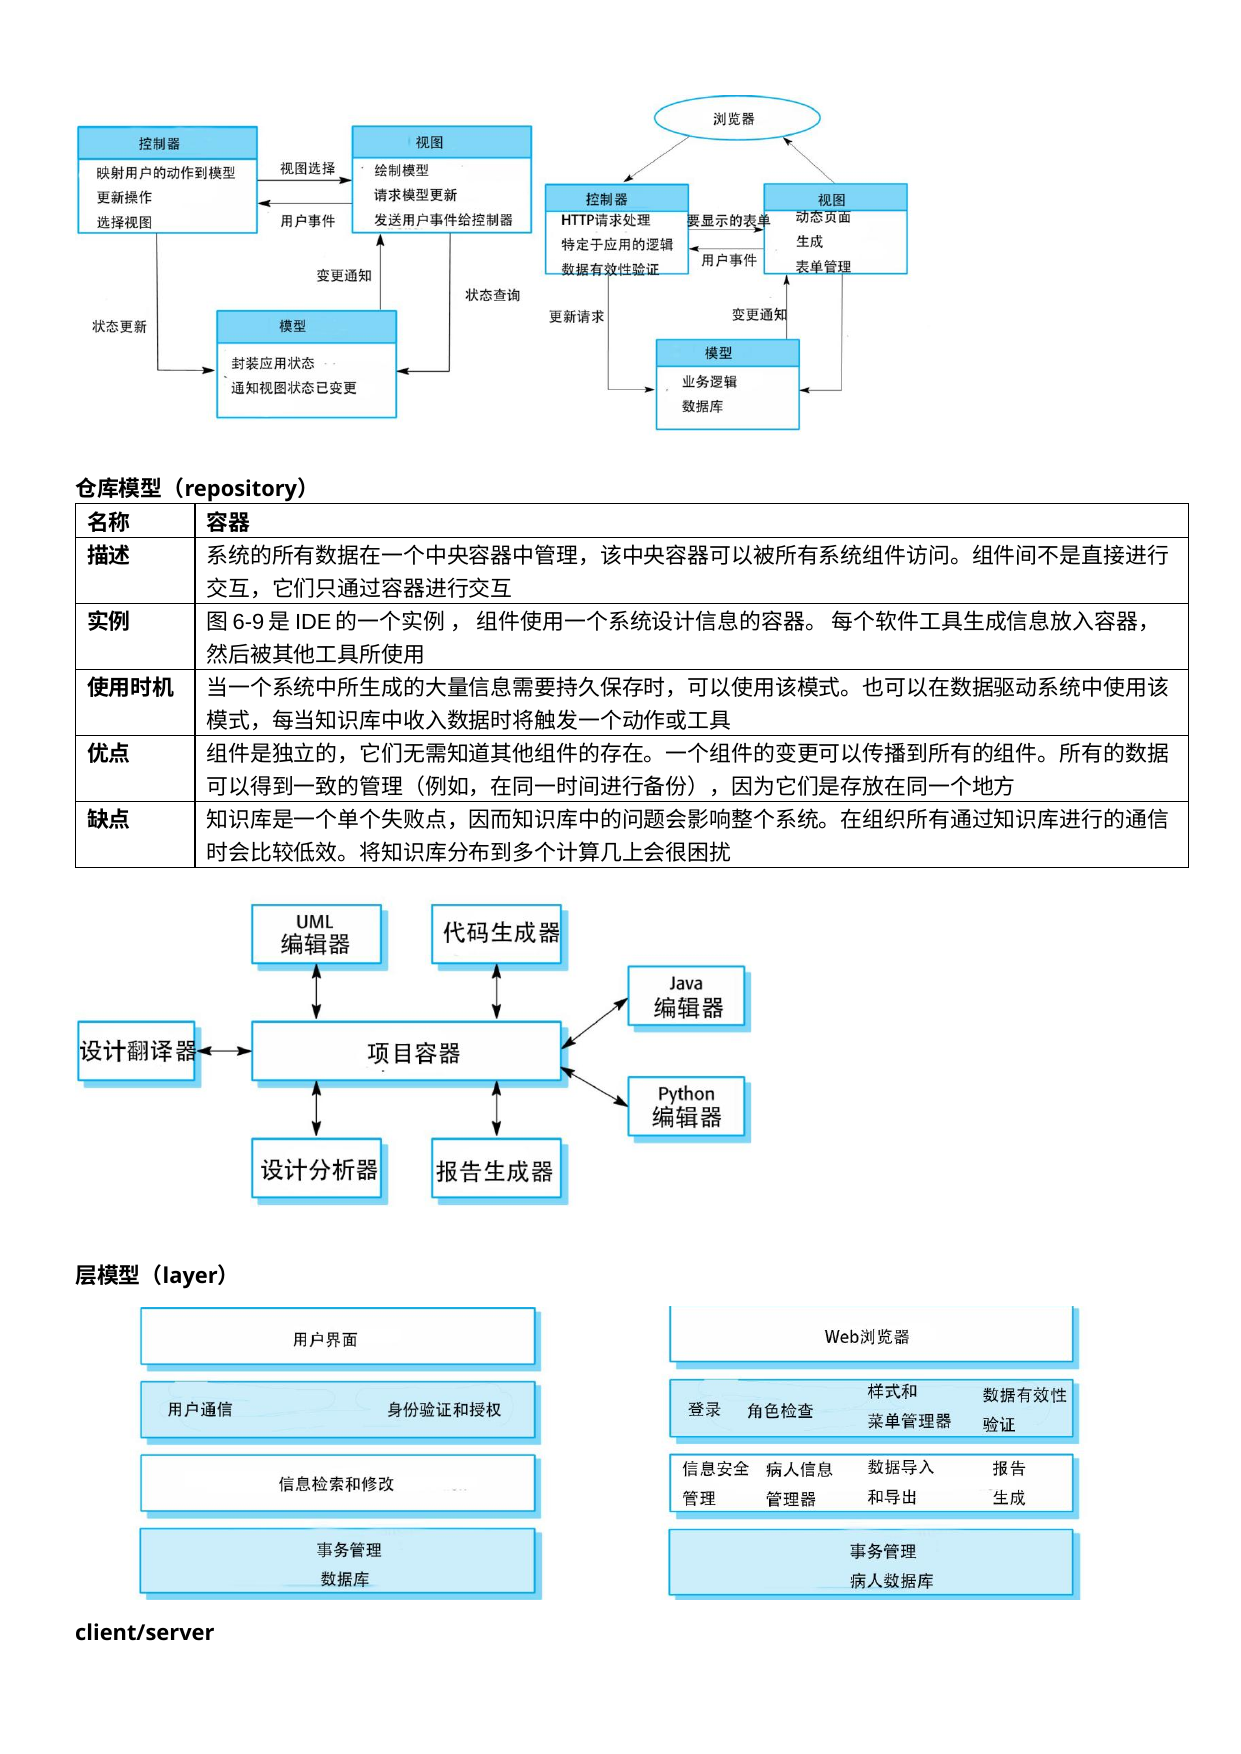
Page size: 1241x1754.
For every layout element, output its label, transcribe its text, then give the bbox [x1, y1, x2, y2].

table_cell 组件是独立的，它们无需知道其他组件的存在。一个组件的变更可以传播到所有的组件。所有的数据可以得到一致的管理（例如，在同一时间进行备份），因为它们是存放在同一个地方 [196, 736, 1188, 801]
table_cell 描述 [76, 538, 194, 603]
table_cell 使用时机 [76, 670, 194, 735]
table_cell 图6-9是IDE的一个实例 ， 组件使用一个系统设计信息的容器。 每个软件工具生成信息放入容器， 然后被其他工具所使用 [196, 604, 1188, 669]
text client/server [75, 1616, 1165, 1648]
table_cell 实例 [76, 604, 194, 669]
picture [75, 1306, 1144, 1600]
table_cell 缺点 [76, 802, 194, 867]
picture [75, 93, 931, 459]
table_header 容器 [196, 504, 1188, 537]
table_cell 系统的所有数据在一个中央容器中管理，该中央容器可以被所有系统组件访问。组件间不是直接进行交互，它们只通过容器进行交互 [196, 538, 1188, 603]
text 仓库模型（repository） [75, 471, 1165, 503]
table_header 名称 [76, 504, 194, 537]
table_cell 优点 [76, 736, 194, 801]
text 层模型（layer） [75, 1258, 1165, 1291]
table_cell 当一个系统中所生成的大量信息需要持久保存时，可以使用该模式。也可以在数据驱动系统中使用该模式，每当知识库中收入数据时将触发一个动作或工具 [196, 670, 1188, 735]
table_cell 知识库是一个单个失败点，因而知识库中的问题会影响整个系统。在组织所有通过知识库进行的通信时会比较低效。将知识库分布到多个计算几上会很困扰 [196, 802, 1188, 867]
picture [75, 868, 752, 1242]
